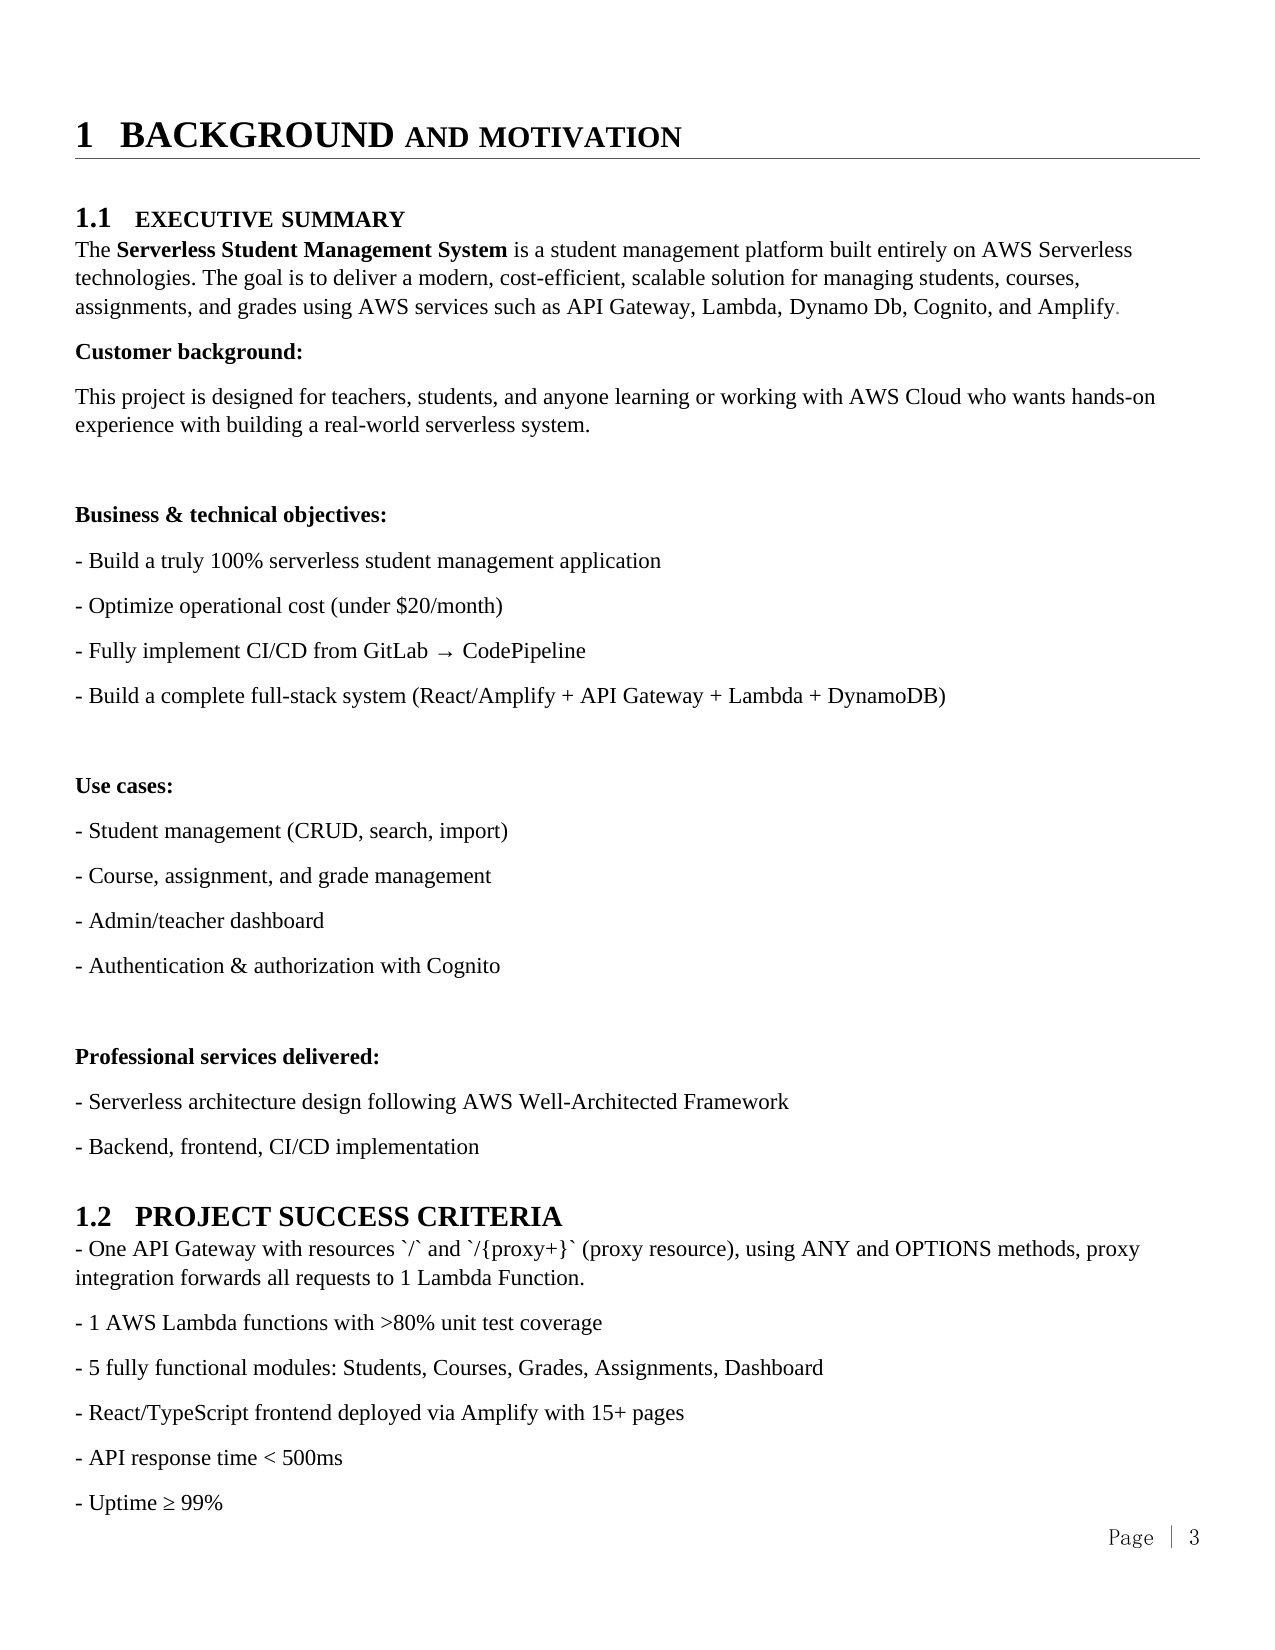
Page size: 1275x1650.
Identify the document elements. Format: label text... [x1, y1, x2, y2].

text - 1 AWS Lambda functions with >80% unit test coverage [75, 1309, 1200, 1335]
text - Backend, frontend, CI/CD implementation [75, 1133, 1200, 1159]
subtitle executive summary [75, 200, 1200, 233]
subtitle PROJECT SUCCESS CRITERIA [75, 1199, 1200, 1232]
text - Build a truly 100% serverless student management application [75, 547, 1200, 573]
text Customer background: [75, 338, 1200, 364]
text - Serverless architecture design following AWS Well-Architected Framework [75, 1088, 1200, 1114]
text - Build a complete full-stack system (React/Amplify + API Gateway + Lambda + DynamoDB) [75, 682, 1200, 708]
text This project is designed for teachers, students, and anyone learning or working with AWS Cloud who wants hands-on experience with building a real-world serverless system. [75, 383, 1200, 438]
text - API response time < 500ms [75, 1444, 1200, 1470]
text - One API Gateway with resources `/` and `/{proxy+}` (proxy resource), using ANY and OPTIONS methods, proxy integration forwards all requests to 1 Lambda Function. [75, 1235, 1200, 1290]
text - Student management (CRUD, search, import) [75, 817, 1200, 844]
text - 5 fully functional modules: Students, Courses, Grades, Assignments, Dashboard [75, 1354, 1200, 1380]
text - Authentication & authorization with Cognito [75, 953, 1200, 979]
text Professional services delivered: [75, 1043, 1200, 1069]
text - Course, assignment, and grade management [75, 862, 1200, 889]
text - React/TypeScript frontend deployed via Amplify with 15+ pages [75, 1399, 1200, 1425]
text - Uptime ≥ 99% [75, 1489, 1200, 1515]
text Use cases: [75, 772, 1200, 798]
text Business & technical objectives: [75, 502, 1200, 528]
text - Admin/teacher dashboard [75, 907, 1200, 934]
text - Fully implement CI/CD from GitLab → CodePipeline [75, 637, 1200, 663]
subtitle BACKGROUND and motivation [75, 112, 1200, 158]
text - Optimize operational cost (under $20/month) [75, 592, 1200, 618]
text The Serverless Student Management System is a student management platform built entirely on AWS Serverless technologies. The goal is to deliver a modern, cost-efficient, scalable solution for managing students, courses, assignments, and grades using AWS services such as API Gateway, Lambda, Dynamo Db, Cognito, and Amplify. [75, 236, 1200, 319]
